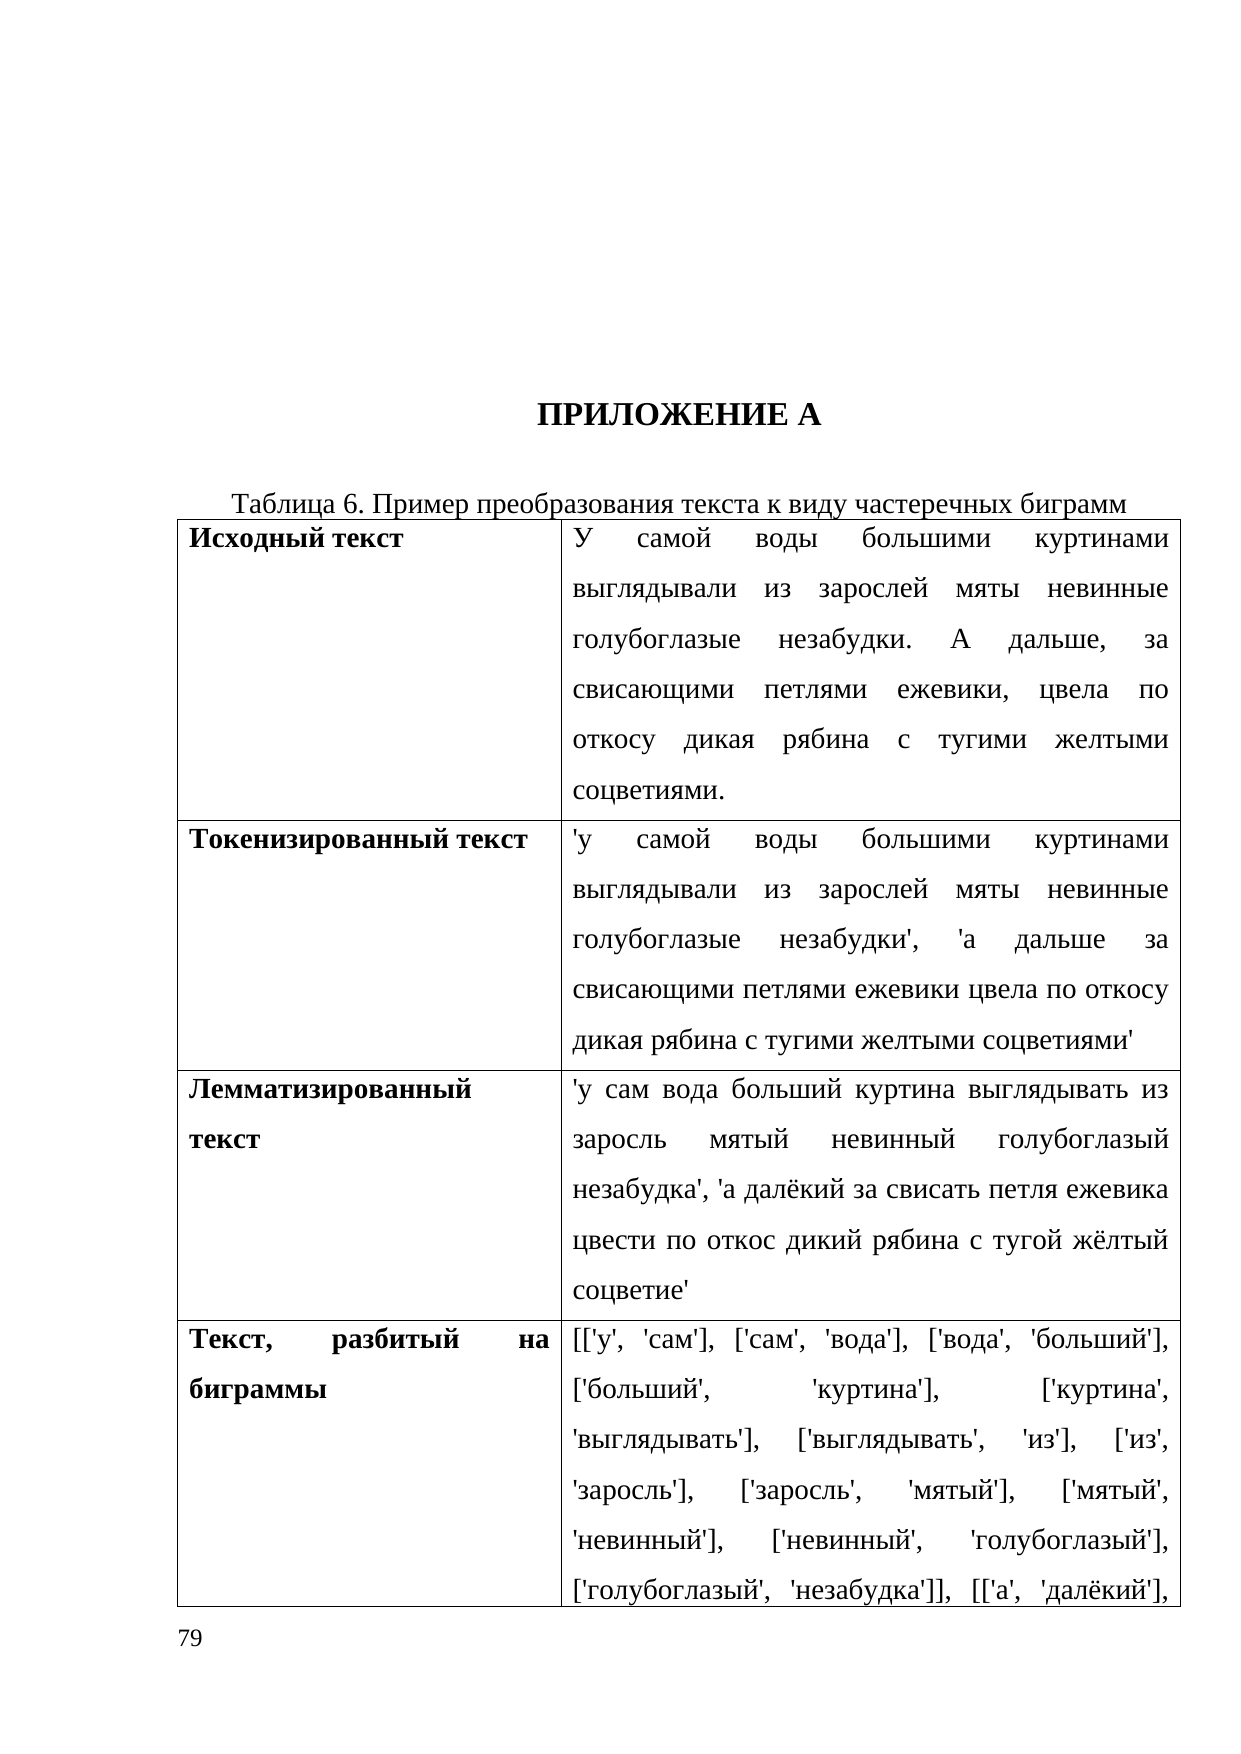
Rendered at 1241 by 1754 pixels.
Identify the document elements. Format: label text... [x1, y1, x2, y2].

table_cell 'у самой воды большими куртинами выглядывали из зарослей мяты невинные голубоглазые незабудки', 'а дальше за свисающими петлями ежевики цвела по откосу дикая рябина с тугими желтыми соцветиями' [562, 821, 1180, 1070]
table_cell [562, 1321, 1180, 1606]
table_header Исходный текст [178, 520, 561, 820]
table_cell Токенизированный текст [178, 821, 561, 1070]
table_header У самой воды большими куртинами выглядывали из зарослей мяты невинные голубоглазые незабудки. А дальше, за свисающими петлями ежевики, цвела по откосу дикая рябина с тугими желтыми соцветиями. [562, 520, 1180, 820]
table_cell Лемматизированный текст [178, 1071, 561, 1320]
text Таблица 6. Пример преобразования текста к виду частеречных биграмм [177, 486, 1181, 519]
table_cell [178, 1321, 561, 1606]
subtitle ПРИЛОЖЕНИЕ А [177, 395, 1181, 433]
table_cell 'у сам вода больший куртина выглядывать из заросль мятый невинный голубоглазый незабудка', 'а далёкий за свисать петля ежевика цвести по откос дикий рябина с тугой жёлтый соцветие' [562, 1071, 1180, 1320]
